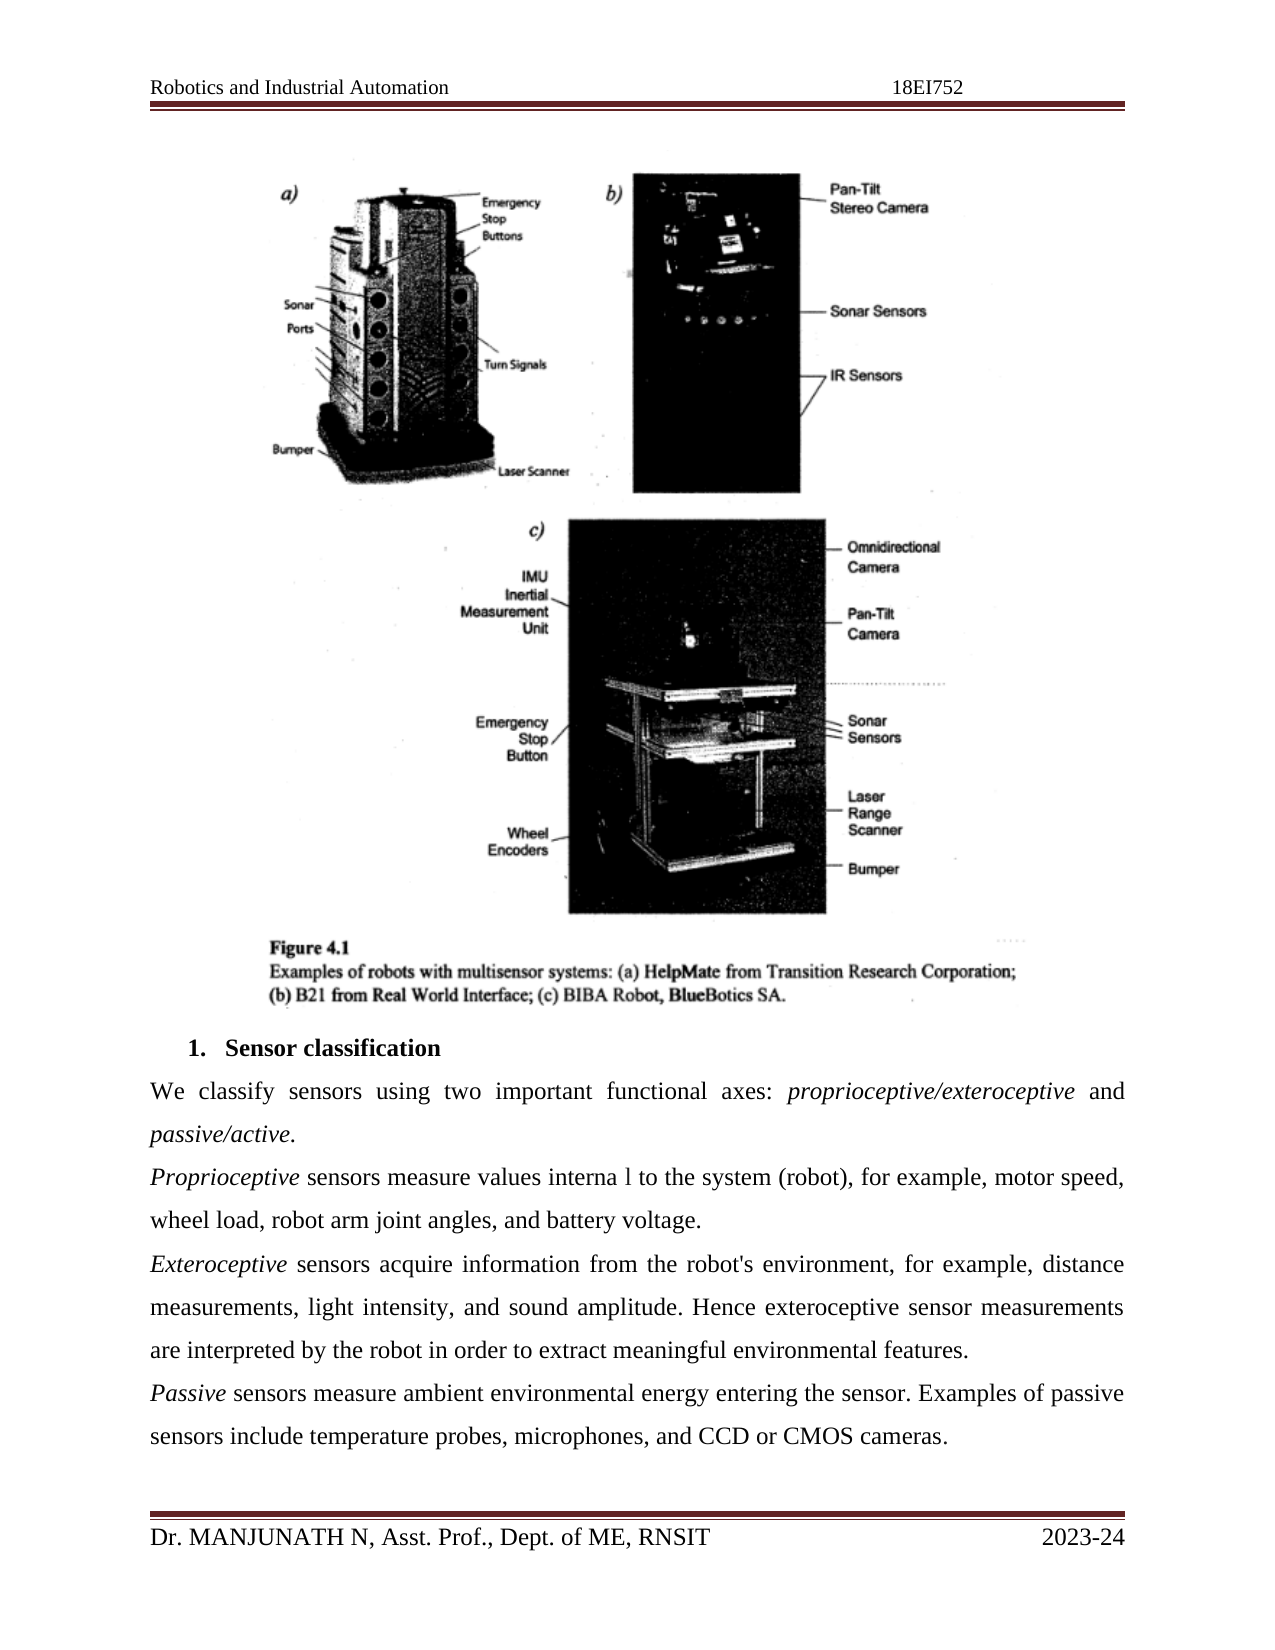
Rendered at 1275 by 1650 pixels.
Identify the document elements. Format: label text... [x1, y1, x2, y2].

text Proprioceptive sensors measure values interna l to the system (robot), for example, motor speed, wheel load, robot arm joint angles, and battery voltage. [150, 1162, 1125, 1234]
picture [246, 150, 1029, 1019]
text Passive sensors measure ambient environmental energy entering the sensor. Examples of passive sensors include temperature probes, microphones, and CCD or CMOS cameras. [150, 1378, 1125, 1450]
text We classify sensors using two important functional axes: proprioceptive/exteroceptive and passive/active. [150, 1076, 1125, 1148]
list Sensor classification [187, 1033, 1125, 1062]
text Exteroceptive sensors acquire information from the robot's environment, for example, distance measurements, light intensity, and sound amplitude. Hence exteroceptive sensor measurements are interpreted by the robot in order to extract meaningful environmental features. [150, 1249, 1125, 1364]
